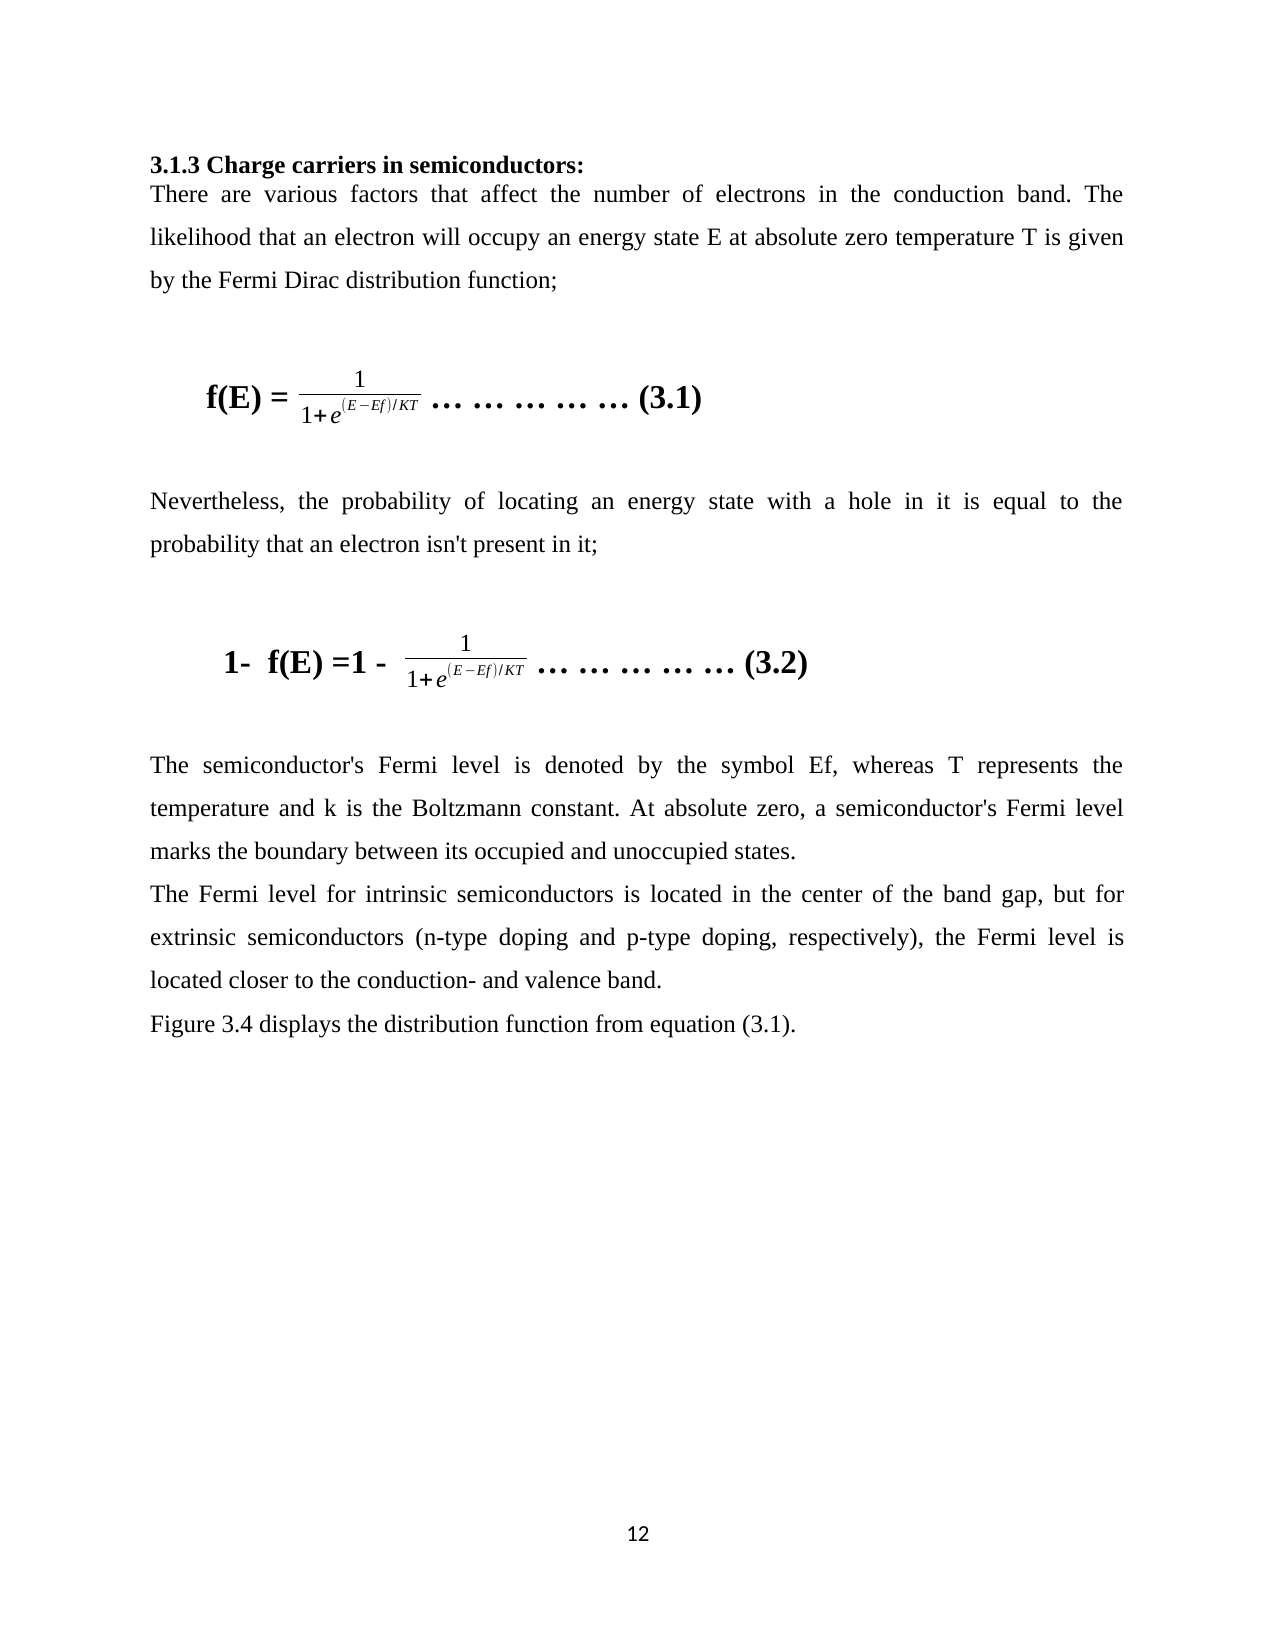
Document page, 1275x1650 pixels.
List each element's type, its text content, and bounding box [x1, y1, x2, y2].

text 3.1.3 Charge carriers in semiconductors: [150, 150, 1125, 179]
text The semiconductor's Fermi level is denoted by the symbol Ef, whereas T represents the temperature and k is the Boltzmann constant. At absolute zero, a semiconductor's Fermi level marks the boundary between its occupied and unoccupied states. [150, 750, 1125, 865]
text There are various factors that affect the number of electrons in the conduction band. The likelihood that an electron will occupy an energy state E at absolute zero temperature T is given by the Fermi Dirac distribution function; [150, 179, 1125, 294]
text Figure 3.4 displays the distribution function from equation (3.1). [150, 1009, 1125, 1037]
list f(E) =1 - … … … … … (3.2) [223, 630, 1125, 692]
text f(E) = … … … … … (3.1) [150, 366, 1125, 428]
text Nevertheless, the probability of locating an energy state with a hole in it is equal to the probability that an electron isn't present in it; [150, 486, 1125, 558]
text The Fermi level for intrinsic semiconductors is located in the center of the band gap, but for extrinsic semiconductors (n-type doping and p-type doping, respectively), the Fermi level is located closer to the conduction- and valence band. [150, 879, 1125, 994]
